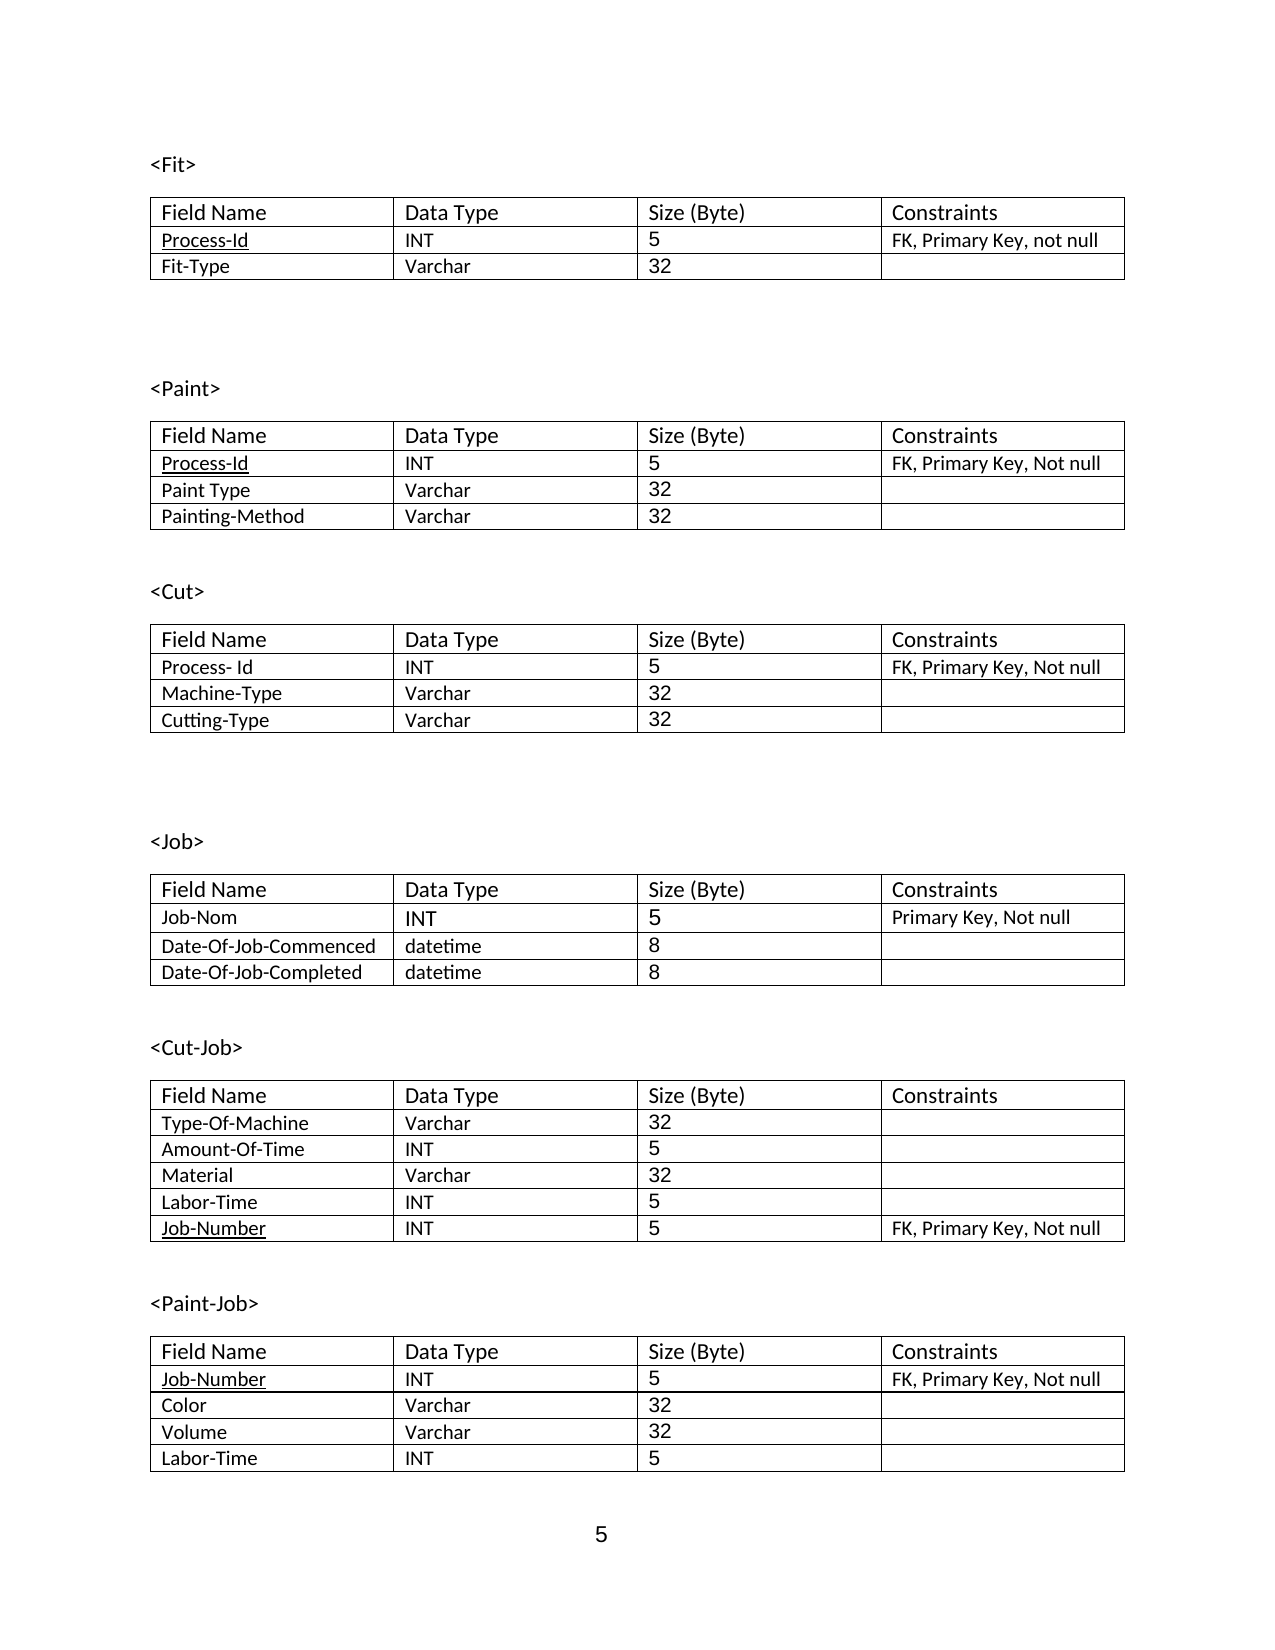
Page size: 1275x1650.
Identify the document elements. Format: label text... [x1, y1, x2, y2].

table_cell INT [394, 904, 637, 932]
table_cell Amount-Of-Time [151, 1136, 393, 1162]
table_cell datetime [394, 933, 637, 958]
table_cell 32 [638, 707, 881, 732]
table_cell Primary Key, Not null [882, 904, 1124, 932]
table_header Size (Byte) [638, 1337, 881, 1365]
table_header Data Type [394, 1081, 637, 1109]
table_cell Job-Nom [151, 904, 393, 932]
table_cell 5 [638, 227, 881, 252]
table_cell 5 [638, 1189, 881, 1214]
table_cell [882, 680, 1124, 706]
table_cell 5 [638, 1216, 881, 1241]
table_cell 5 [638, 1136, 881, 1162]
table_header Field Name [151, 875, 393, 903]
table_cell FK, Primary Key, Not null [882, 451, 1124, 476]
table_cell FK, Primary Key, Not null [882, 1366, 1124, 1391]
table_header Field Name [151, 198, 393, 226]
text <Job> [150, 827, 1125, 855]
table_cell Varchar [394, 707, 637, 732]
table_cell 8 [638, 960, 881, 985]
table_cell [882, 707, 1124, 732]
table_cell datetime [394, 960, 637, 985]
table_cell [882, 933, 1124, 958]
table_cell INT [394, 1445, 637, 1471]
table_header Size (Byte) [638, 875, 881, 903]
table_cell [882, 1136, 1124, 1162]
table_header Size (Byte) [638, 1081, 881, 1109]
table_cell 32 [638, 1110, 881, 1135]
table_header Size (Byte) [638, 625, 881, 653]
table_cell Varchar [394, 504, 637, 529]
table_cell [882, 960, 1124, 985]
table_cell [882, 504, 1124, 529]
table_header Data Type [394, 1337, 637, 1365]
table_cell FK, Primary Key, Not null [882, 1216, 1124, 1241]
table_cell 32 [638, 477, 881, 502]
table_cell 5 [638, 451, 881, 476]
table_cell Volume [151, 1419, 393, 1444]
table_cell 32 [638, 254, 881, 279]
table_cell Machine-Type [151, 680, 393, 706]
table_cell INT [394, 1136, 637, 1162]
table_header Constraints [882, 422, 1124, 449]
table_cell [882, 1419, 1124, 1444]
table_cell 32 [638, 1393, 881, 1418]
table_cell Type-Of-Machine [151, 1110, 393, 1135]
table_cell 32 [638, 1163, 881, 1188]
table_cell 32 [638, 504, 881, 529]
table_header Constraints [882, 1337, 1124, 1365]
table_cell 32 [638, 680, 881, 706]
table_cell FK, Primary Key, not null [882, 227, 1124, 252]
table_cell 5 [638, 654, 881, 679]
table_cell Varchar [394, 1110, 637, 1135]
table_header Constraints [882, 625, 1124, 653]
table_cell [882, 477, 1124, 502]
text <Cut> [150, 577, 1125, 605]
table_header Field Name [151, 625, 393, 653]
table_cell Material [151, 1163, 393, 1188]
table_cell FK, Primary Key, Not null [882, 654, 1124, 679]
table_cell Process-Id [151, 227, 393, 252]
table_header Constraints [882, 198, 1124, 226]
table_header Constraints [882, 875, 1124, 903]
table_cell Varchar [394, 1419, 637, 1444]
table_header Data Type [394, 625, 637, 653]
table_cell Labor-Time [151, 1445, 393, 1471]
table_cell Date-Of-Job-Commenced [151, 933, 393, 958]
table_cell Color [151, 1393, 393, 1418]
table_header Field Name [151, 422, 393, 449]
table_cell [882, 1110, 1124, 1135]
table_cell 8 [638, 933, 881, 958]
table_cell Painting-Method [151, 504, 393, 529]
table_header Field Name [151, 1081, 393, 1109]
table_cell [882, 254, 1124, 279]
table_header Data Type [394, 422, 637, 449]
table_cell Date-Of-Job-Completed [151, 960, 393, 985]
table_cell Varchar [394, 1393, 637, 1418]
table_cell INT [394, 451, 637, 476]
table_cell Job-Number [151, 1366, 393, 1391]
table_header Field Name [151, 1337, 393, 1365]
table_cell [882, 1189, 1124, 1214]
text <Cut-Job> [150, 1033, 1125, 1061]
text <Fit> [150, 150, 1125, 178]
table_header Size (Byte) [638, 198, 881, 226]
table_cell Varchar [394, 254, 637, 279]
table_cell Varchar [394, 1163, 637, 1188]
table_cell INT [394, 227, 637, 252]
table_header Data Type [394, 875, 637, 903]
table_cell INT [394, 654, 637, 679]
table_cell Paint Type [151, 477, 393, 502]
table_header Data Type [394, 198, 637, 226]
table_cell Varchar [394, 680, 637, 706]
table_cell [882, 1163, 1124, 1188]
table_cell Fit-Type [151, 254, 393, 279]
text <Paint-Job> [150, 1289, 1125, 1317]
table_cell INT [394, 1189, 637, 1214]
table_header Constraints [882, 1081, 1124, 1109]
table_cell Process-Id [151, 451, 393, 476]
table_cell 5 [638, 1445, 881, 1471]
text <Paint> [150, 374, 1125, 402]
table_cell INT [394, 1216, 637, 1241]
table_cell Job-Number [151, 1216, 393, 1241]
table_cell [882, 1445, 1124, 1471]
table_header Size (Byte) [638, 422, 881, 449]
table_cell [882, 1393, 1124, 1418]
table_cell Labor-Time [151, 1189, 393, 1214]
table_cell Cutting-Type [151, 707, 393, 732]
table_cell 32 [638, 1419, 881, 1444]
table_cell 5 [638, 1366, 881, 1391]
table_cell Process- Id [151, 654, 393, 679]
table_cell INT [394, 1366, 637, 1391]
table_cell Varchar [394, 477, 637, 502]
table_cell 5 [638, 904, 881, 932]
